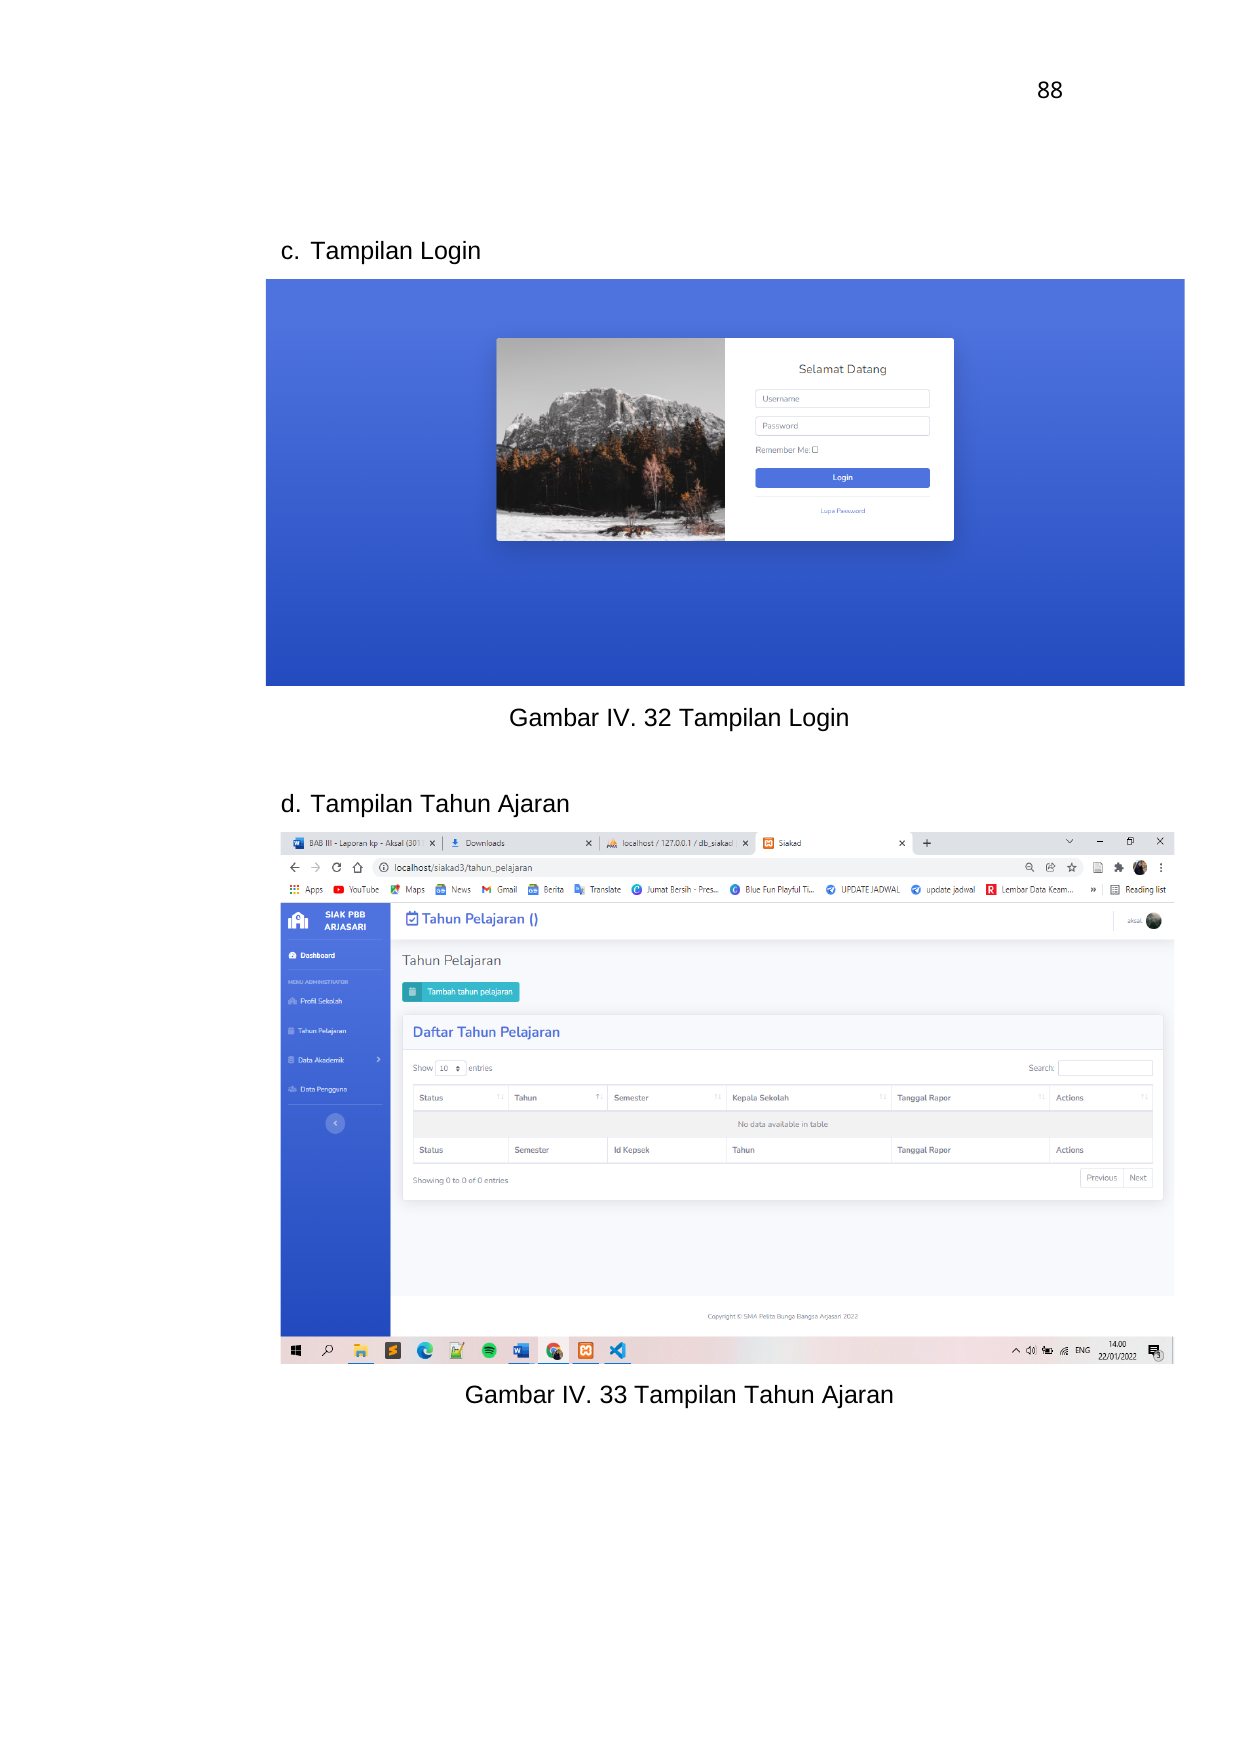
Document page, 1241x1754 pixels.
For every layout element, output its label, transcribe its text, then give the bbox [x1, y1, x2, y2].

list Tampilan Tahun Ajaran [281, 789, 1063, 818]
picture [280, 832, 1175, 1364]
picture [265, 279, 1185, 686]
text Gambar IV. 33 Tampilan Tahun Ajaran [295, 1380, 1063, 1409]
list Tampilan Login [281, 236, 1063, 265]
text Gambar IV. 32 Tampilan Login [295, 703, 1063, 731]
